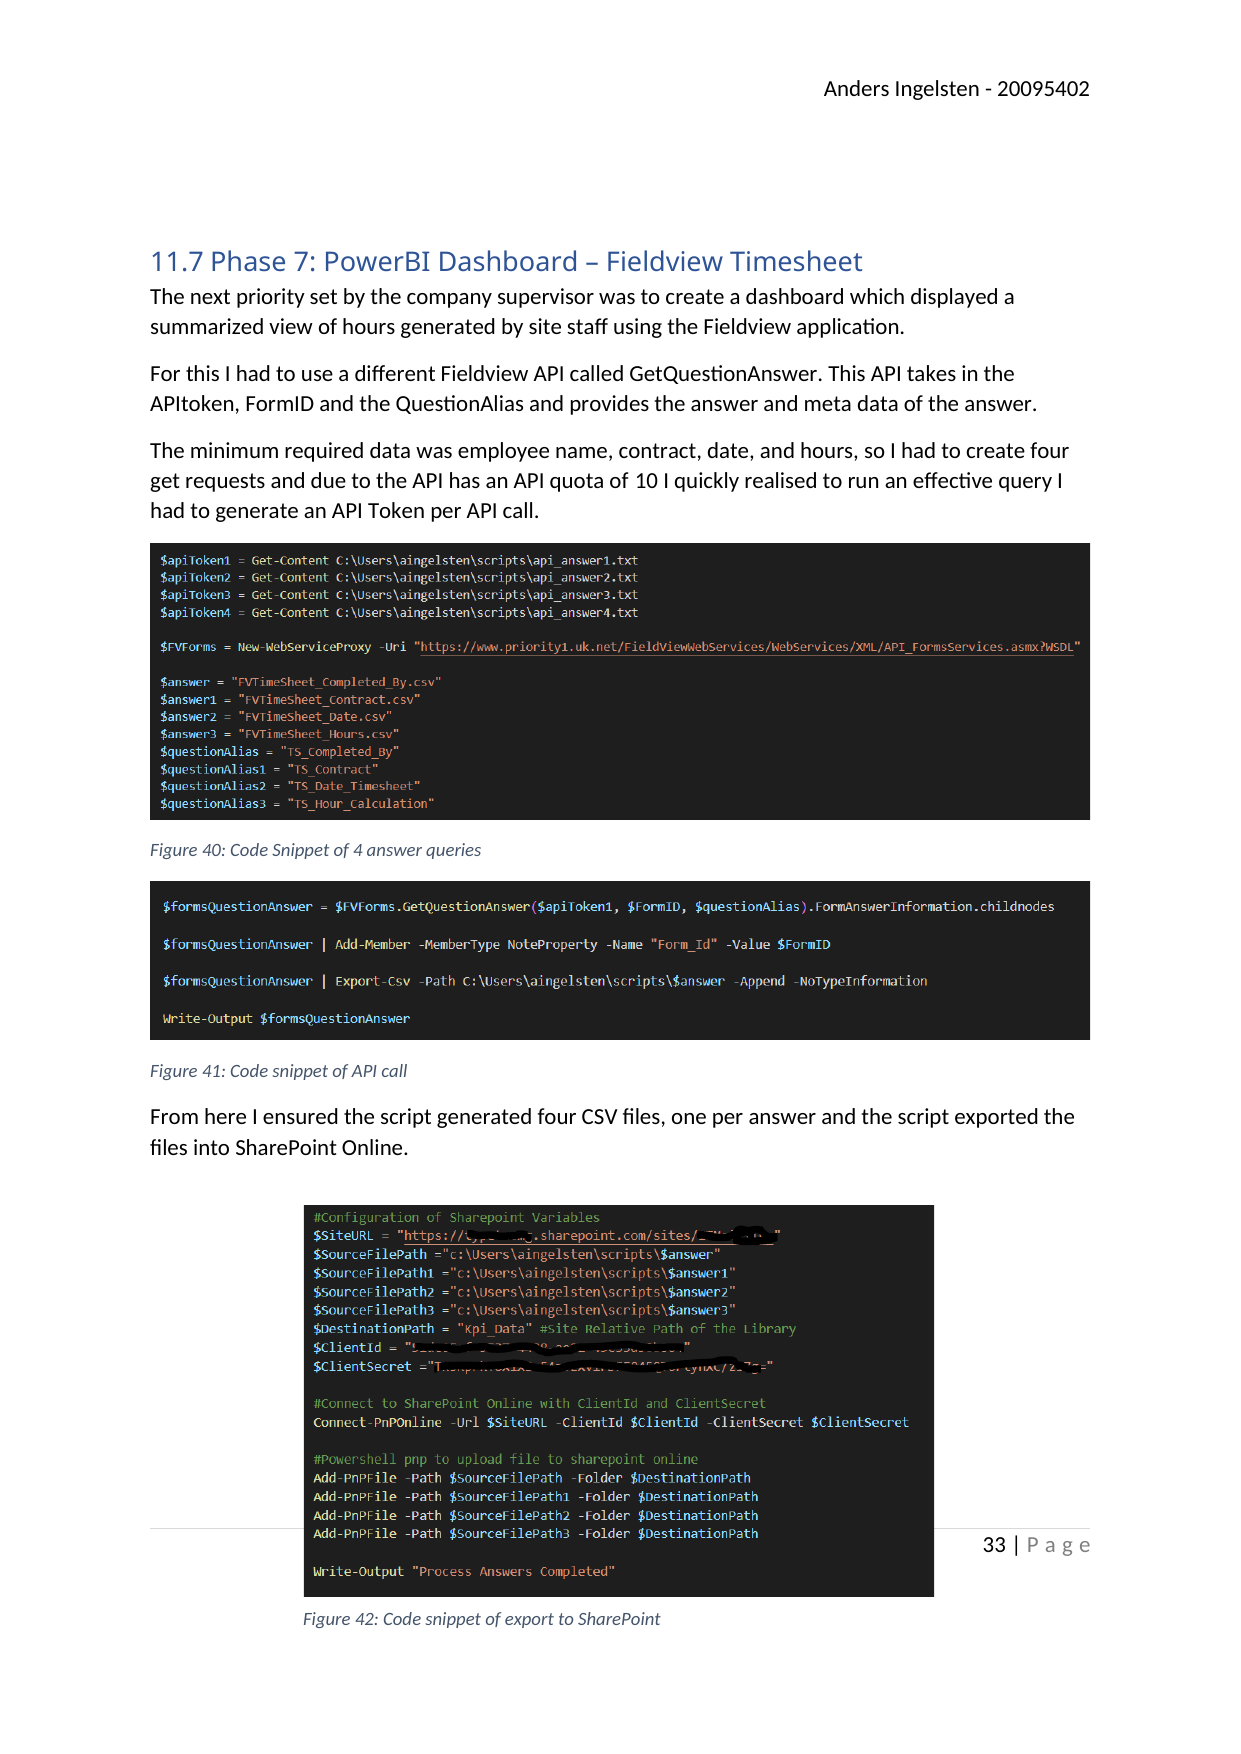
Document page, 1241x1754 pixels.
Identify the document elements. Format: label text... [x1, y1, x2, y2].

text From here I ensured the script generated four CSV files, one per answer and the script exported the files into SharePoint Online. [150, 1102, 1090, 1161]
picture [150, 881, 1091, 1040]
text The next priority set by the company supervisor was to create a dashboard which displayed a summarized view of hours generated by site staff using the Fieldview application. [150, 282, 1090, 340]
picture [303, 1205, 935, 1597]
text The minimum required data was employee name, contract, date, and hours, so I had to create four get requests and due to the API has an API quota of 10 I quickly realised to run an effective query I had to generate an API Token per API call. [150, 436, 1090, 525]
text Figure 40: Code Snippet of 4 answer queries [150, 838, 1090, 861]
picture [150, 543, 1091, 820]
text Figure 41: Code snippet of API call [150, 1059, 1090, 1082]
subtitle Phase 7: PowerBI Dashboard – Fieldview Timesheet [150, 242, 1090, 279]
text For this I had to use a different Fieldview API called GetQuestionAnswer. This API takes in the APItoken, FormID and the QuestionAlias and provides the answer and meta data of the answer. [150, 359, 1090, 417]
